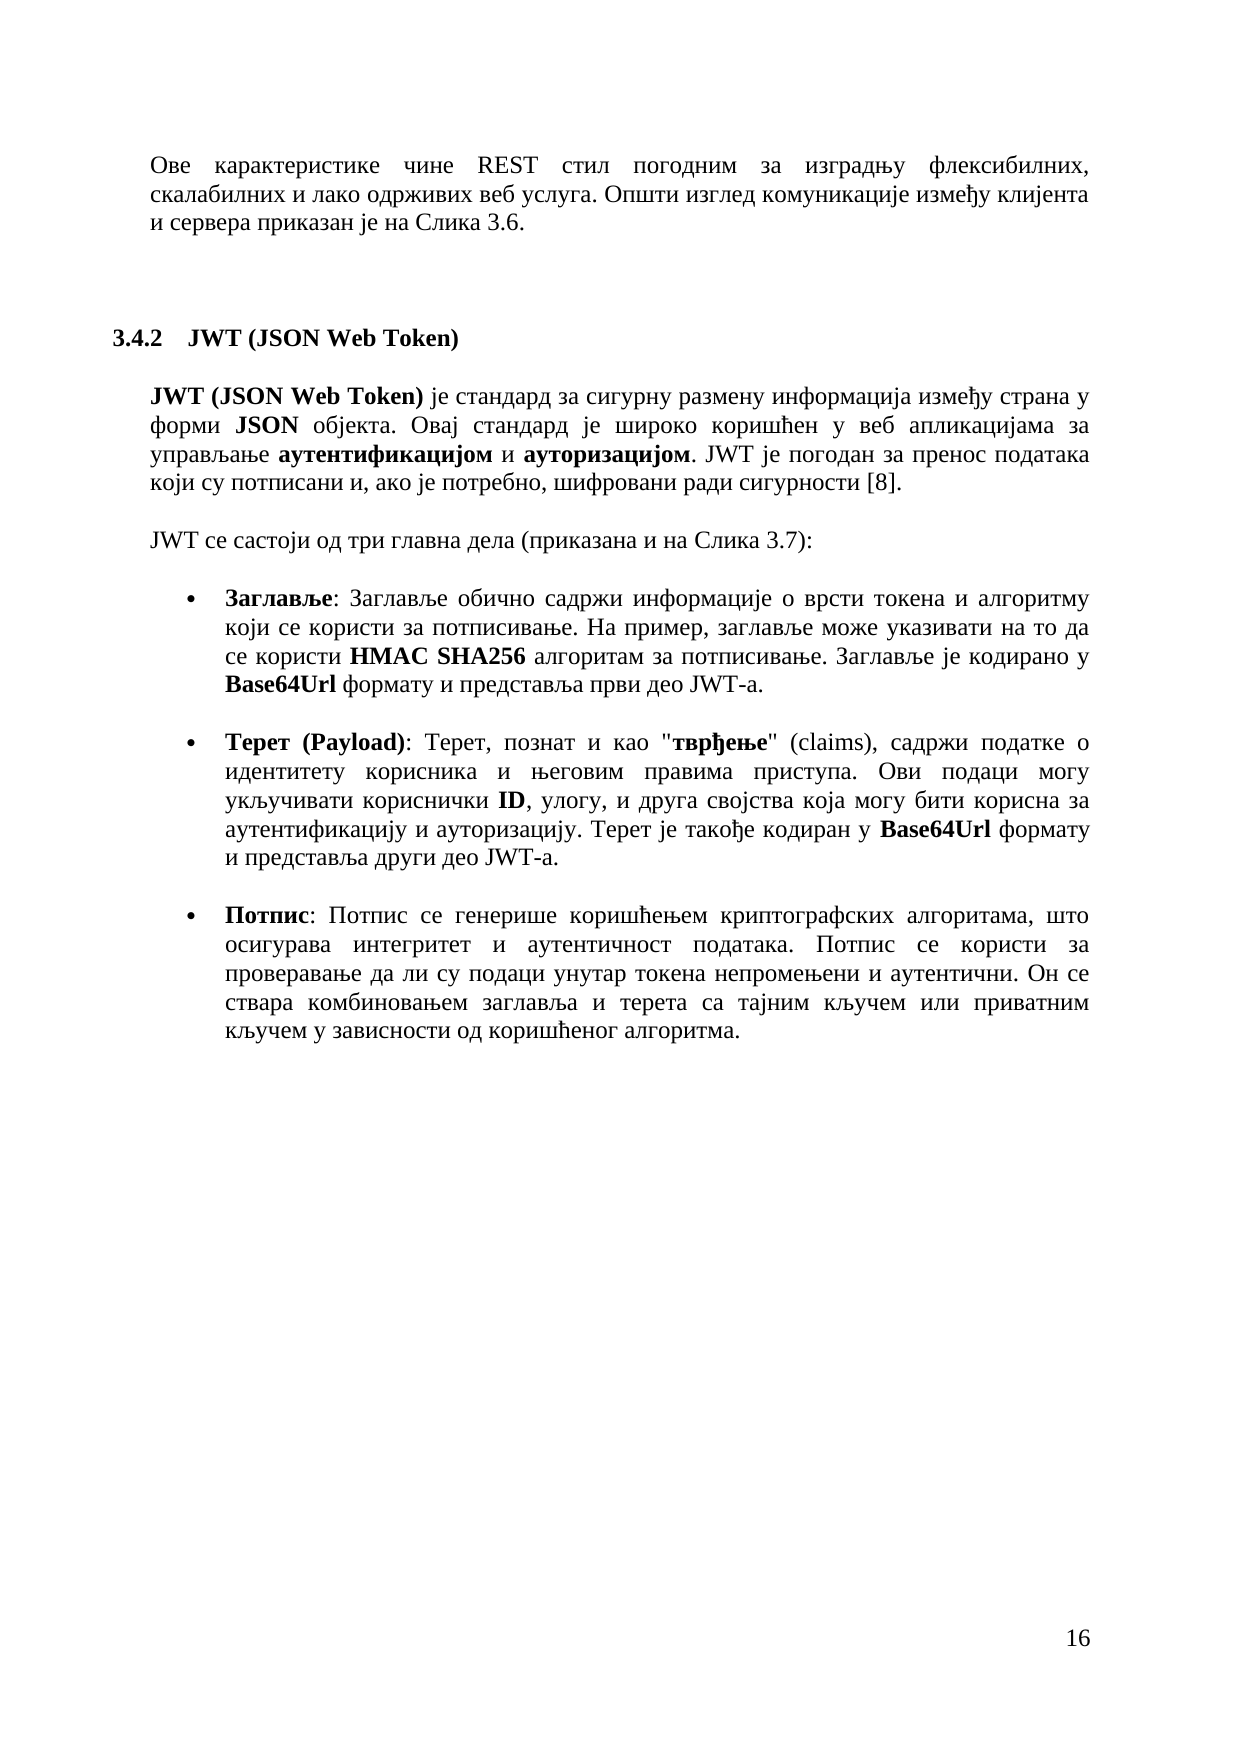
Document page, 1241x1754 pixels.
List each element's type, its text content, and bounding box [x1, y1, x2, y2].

list Потпис: Потпис се генерише коришћењем криптографских алгоритама, што осигурава интегритет и аутентичност података. Потпис се користи за проверавање да ли су подаци унутар токена непромењени и аутентични. Он се ствара комбиновањем заглавља и терета са тајним кључем или приватним кључем у зависности од коришћеног алгоритма. [187, 900, 1090, 1044]
text Ове карактеристике чине REST стил погодним за изградњу флексибилних, скалабилних и лако одрживих веб услуга. Општи изглед комуникације између клијента и сервера приказан је на Слика 3.6. [150, 150, 1090, 236]
subtitle JWT (JSON Web Token) [112, 323, 1090, 352]
text JWT се састоји од три главна дела (приказана и на Слика 3.7): [150, 525, 1090, 554]
list Терет (Payload): Терет, познат и као "тврђење" (claims), садржи податке о идентитету корисника и његовим правима приступа. Ови подаци могу укључивати кориснички ID, улогу, и друга својства која могу бити корисна за аутентификацију и ауторизацију. Терет је такође кодиран у Base64Url формату и представља други део JWT-а. [187, 727, 1090, 871]
text JWT (JSON Web Token) је стандард за сигурну размену информација између страна у форми JSON објекта. Овај стандард је широко коришћен у веб апликацијама за управљање аутентификацијом и ауторизацијом. JWT је погодан за пренос података који су потписани и, ако је потребно, шифровани ради сигурности [8]. [150, 381, 1090, 496]
list Заглавље: Заглавље обично садржи информације о врсти токена и алгоритму који се користи за потписивање. На пример, заглавље може указивати на то да се користи HMAC SHA256 алгоритам за потписивање. Заглавље је кодирано у Base64Url формату и представља први део JWT-а. [187, 583, 1090, 698]
